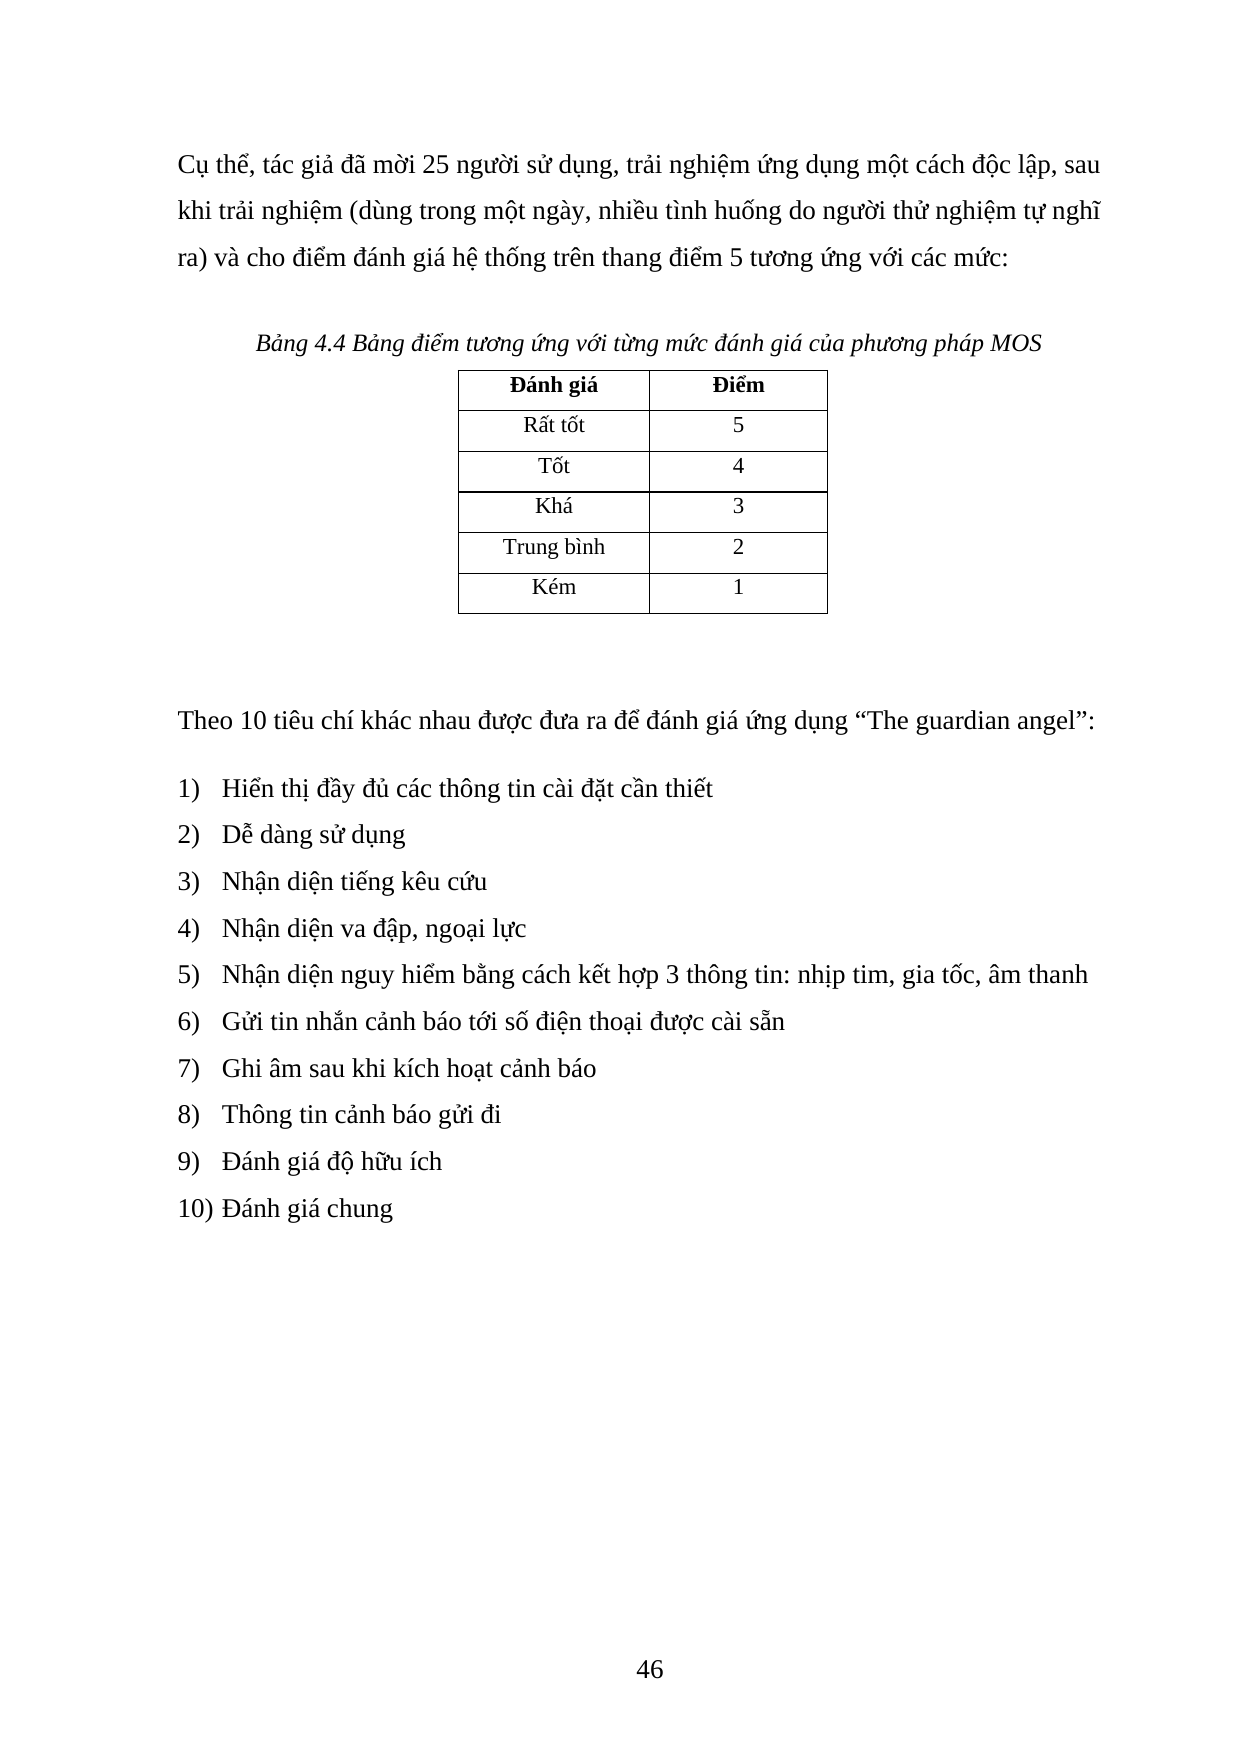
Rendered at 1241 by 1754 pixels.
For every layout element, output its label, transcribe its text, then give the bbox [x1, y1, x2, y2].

list Đánh giá độ hữu ích [177, 1145, 1122, 1176]
list Ghi âm sau khi kích hoạt cảnh báo [177, 1052, 1122, 1083]
list Hiển thị đầy đủ các thông tin cài đặt cần thiết [177, 772, 1122, 803]
text Theo 10 tiêu chí khác nhau được đưa ra để đánh giá ứng dụng “The guardian angel”: [177, 704, 1122, 736]
list Nhận diện nguy hiểm bằng cách kết hợp 3 thông tin: nhịp tim, gia tốc, âm thanh [177, 958, 1122, 990]
list Thông tin cảnh báo gửi đi [177, 1098, 1122, 1130]
list Nhận diện va đập, ngoại lực [177, 912, 1122, 943]
list Đánh giá chung [177, 1192, 1122, 1223]
list Nhận diện tiếng kêu cứu [177, 865, 1122, 896]
list Dễ dàng sử dụng [177, 818, 1122, 850]
text Cụ thể, tác giả đã mời 25 người sử dụng, trải nghiệm ứng dụng một cách độc lập, sau khi trải nghiệm (dùng trong một ngày, nhiều tình huống do người thử nghiệm tự nghĩ ra) và cho điểm đánh giá hệ thống trên thang điểm 5 tương ứng với các mức: [177, 148, 1122, 272]
list Gửi tin nhắn cảnh báo tới số điện thoại được cài sẵn [177, 1005, 1122, 1036]
